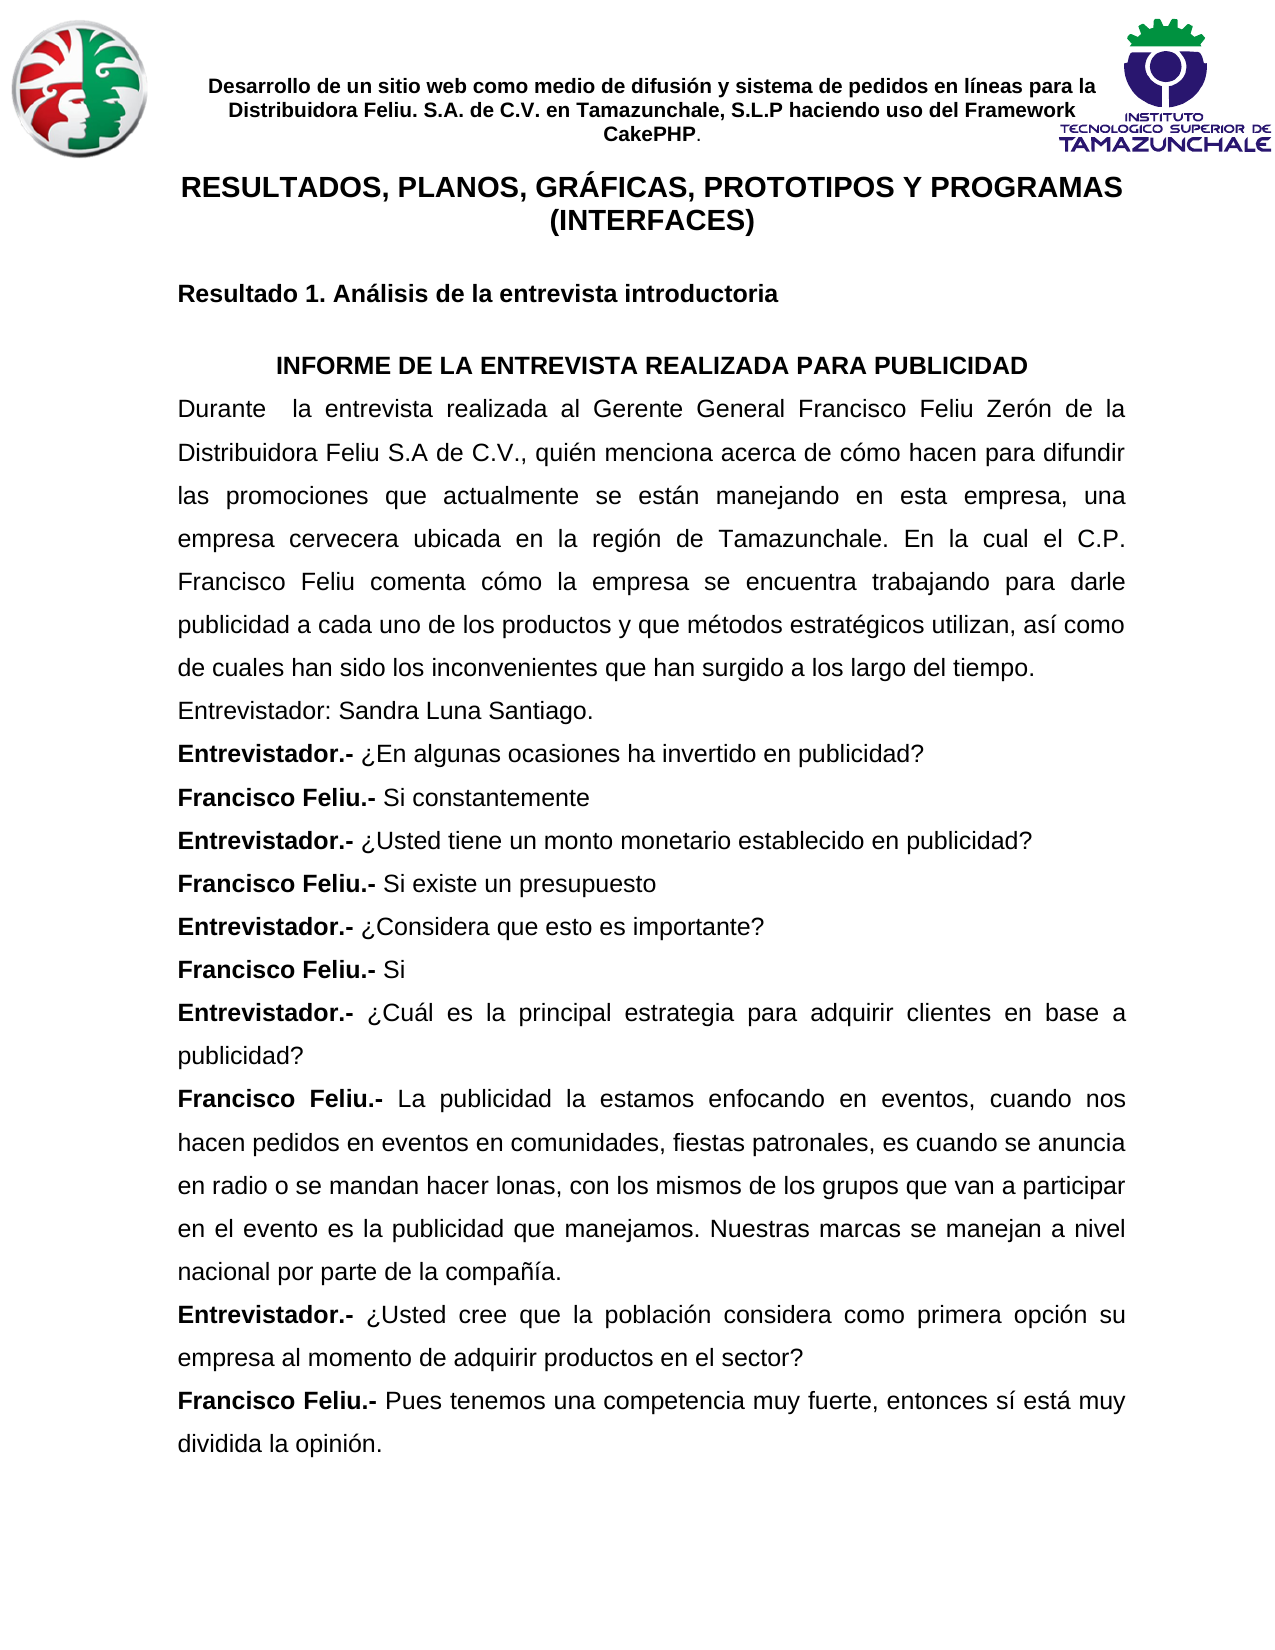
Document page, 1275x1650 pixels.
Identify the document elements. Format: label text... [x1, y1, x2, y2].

text Entrevistador.- ¿Considera que esto es importante? [177, 912, 1127, 941]
text Durante la entrevista realizada al Gerente General Francisco Feliu Zerón de la Distribuidora Feliu S.A de C.V., quién menciona acerca de cómo hacen para difundir las promociones que actualmente se están manejando en esta empresa, una empresa cervecera ubicada en la región de Tamazunchale. En la cual el C.P. Francisco Feliu comenta cómo la empresa se encuentra trabajando para darle publicidad a cada uno de los productos y que métodos estratégicos utilizan, así como de cuales han sido los inconvenientes que han surgido a los largo del tiempo. [177, 394, 1127, 682]
subtitle Resultado 1. Análisis de la entrevista introductoria [177, 279, 1127, 308]
text Entrevistador: Sandra Luna Santiago. [177, 696, 1127, 725]
text INFORME DE LA ENTREVISTA REALIZADA PARA PUBLICIDAD [177, 351, 1127, 380]
text Entrevistador.- ¿Usted cree que la población considera como primera opción su empresa al momento de adquirir productos en el sector? [177, 1300, 1127, 1372]
text Entrevistador.- ¿En algunas ocasiones ha invertido en publicidad? [177, 739, 1127, 768]
picture [7, 16, 152, 163]
text Francisco Feliu.- La publicidad la estamos enfocando en eventos, cuando nos hacen pedidos en eventos en comunidades, fiestas patronales, es cuando se anuncia en radio o se mandan hacer lonas, con los mismos de los grupos que van a participar en el evento es la publicidad que manejamos. Nuestras marcas se manejan a nivel nacional por parte de la compañía. [177, 1084, 1127, 1286]
text Entrevistador.- ¿Usted tiene un monto monetario establecido en publicidad? [177, 826, 1127, 854]
subtitle RESULTADOS, PLANOS, GRÁFICAS, PROTOTIPOS Y PROGRAMAS (INTERFACES) [177, 170, 1127, 237]
text Entrevistador.- ¿Cuál es la principal estrategia para adquirir clientes en base a publicidad? [177, 998, 1127, 1070]
text Francisco Feliu.- Si constantemente [177, 783, 1127, 811]
text Francisco Feliu.- Si [177, 955, 1127, 984]
text Francisco Feliu.- Si existe un presupuesto [177, 869, 1127, 898]
text Francisco Feliu.- Pues tenemos una competencia muy fuerte, entonces sí está muy dividida la opinión. [177, 1386, 1127, 1458]
